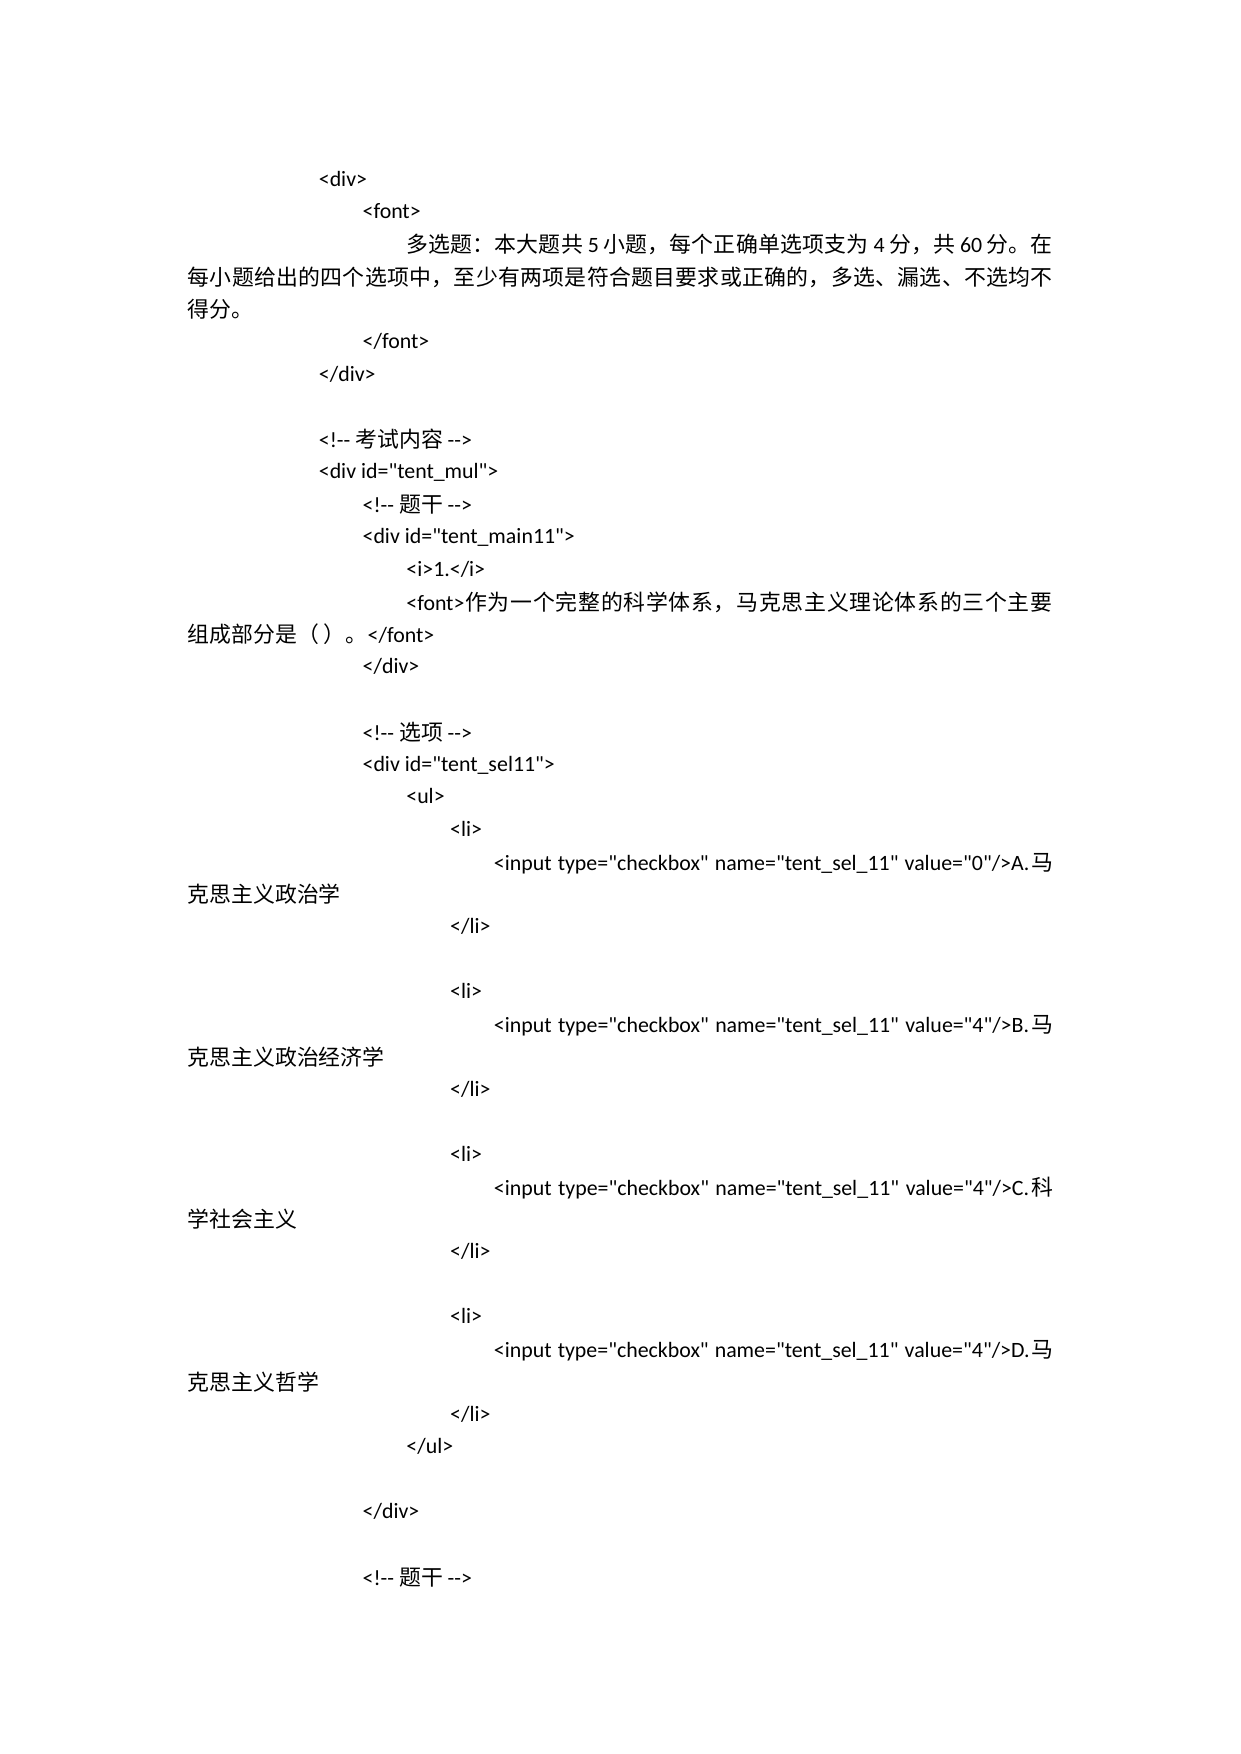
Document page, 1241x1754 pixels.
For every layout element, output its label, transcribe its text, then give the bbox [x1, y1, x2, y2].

text <div> [187, 162, 1053, 194]
text </li> [187, 1234, 1053, 1267]
text </li> [187, 909, 1053, 942]
text </div> [187, 357, 1053, 389]
text <!-- 选项 --> [187, 714, 1053, 747]
text <input type="checkbox" name="tent_sel_11" value="0"/>A.马克思主义政治学 [187, 844, 1053, 909]
text <input type="checkbox" name="tent_sel_11" value="4"/>C.科学社会主义 [187, 1169, 1053, 1234]
text <div id="tent_sel11"> [187, 747, 1053, 779]
text </ul> [187, 1429, 1053, 1462]
text <ul> [187, 779, 1053, 812]
text </li> [187, 1397, 1053, 1429]
text </li> [187, 1072, 1053, 1104]
text <font> [187, 194, 1053, 227]
text <!-- 题干 --> [187, 487, 1053, 519]
text <li> [187, 974, 1053, 1007]
text <!-- 题干 --> [187, 1559, 1053, 1592]
text <div id="tent_mul"> [187, 454, 1053, 487]
text <li> [187, 1299, 1053, 1332]
text <i>1.</i> [187, 552, 1053, 584]
text </div> [187, 649, 1053, 682]
text <li> [187, 1137, 1053, 1169]
text </div> [187, 1494, 1053, 1527]
text <li> [187, 812, 1053, 844]
text <div id="tent_main11"> [187, 519, 1053, 552]
text 多选题：本大题共5小题，每个正确单选项支为4分，共60分。在每小题给出的四个选项中，至少有两项是符合题目要求或正确的，多选、漏选、不选均不得分。 [187, 227, 1053, 324]
text </font> [187, 324, 1053, 357]
text <input type="checkbox" name="tent_sel_11" value="4"/>B.马克思主义政治经济学 [187, 1007, 1053, 1072]
text <!-- 考试内容 --> [187, 422, 1053, 454]
text <font>作为一个完整的科学体系，马克思主义理论体系的三个主要组成部分是（ ）。</font> [187, 584, 1053, 649]
text <input type="checkbox" name="tent_sel_11" value="4"/>D.马克思主义哲学 [187, 1332, 1053, 1397]
